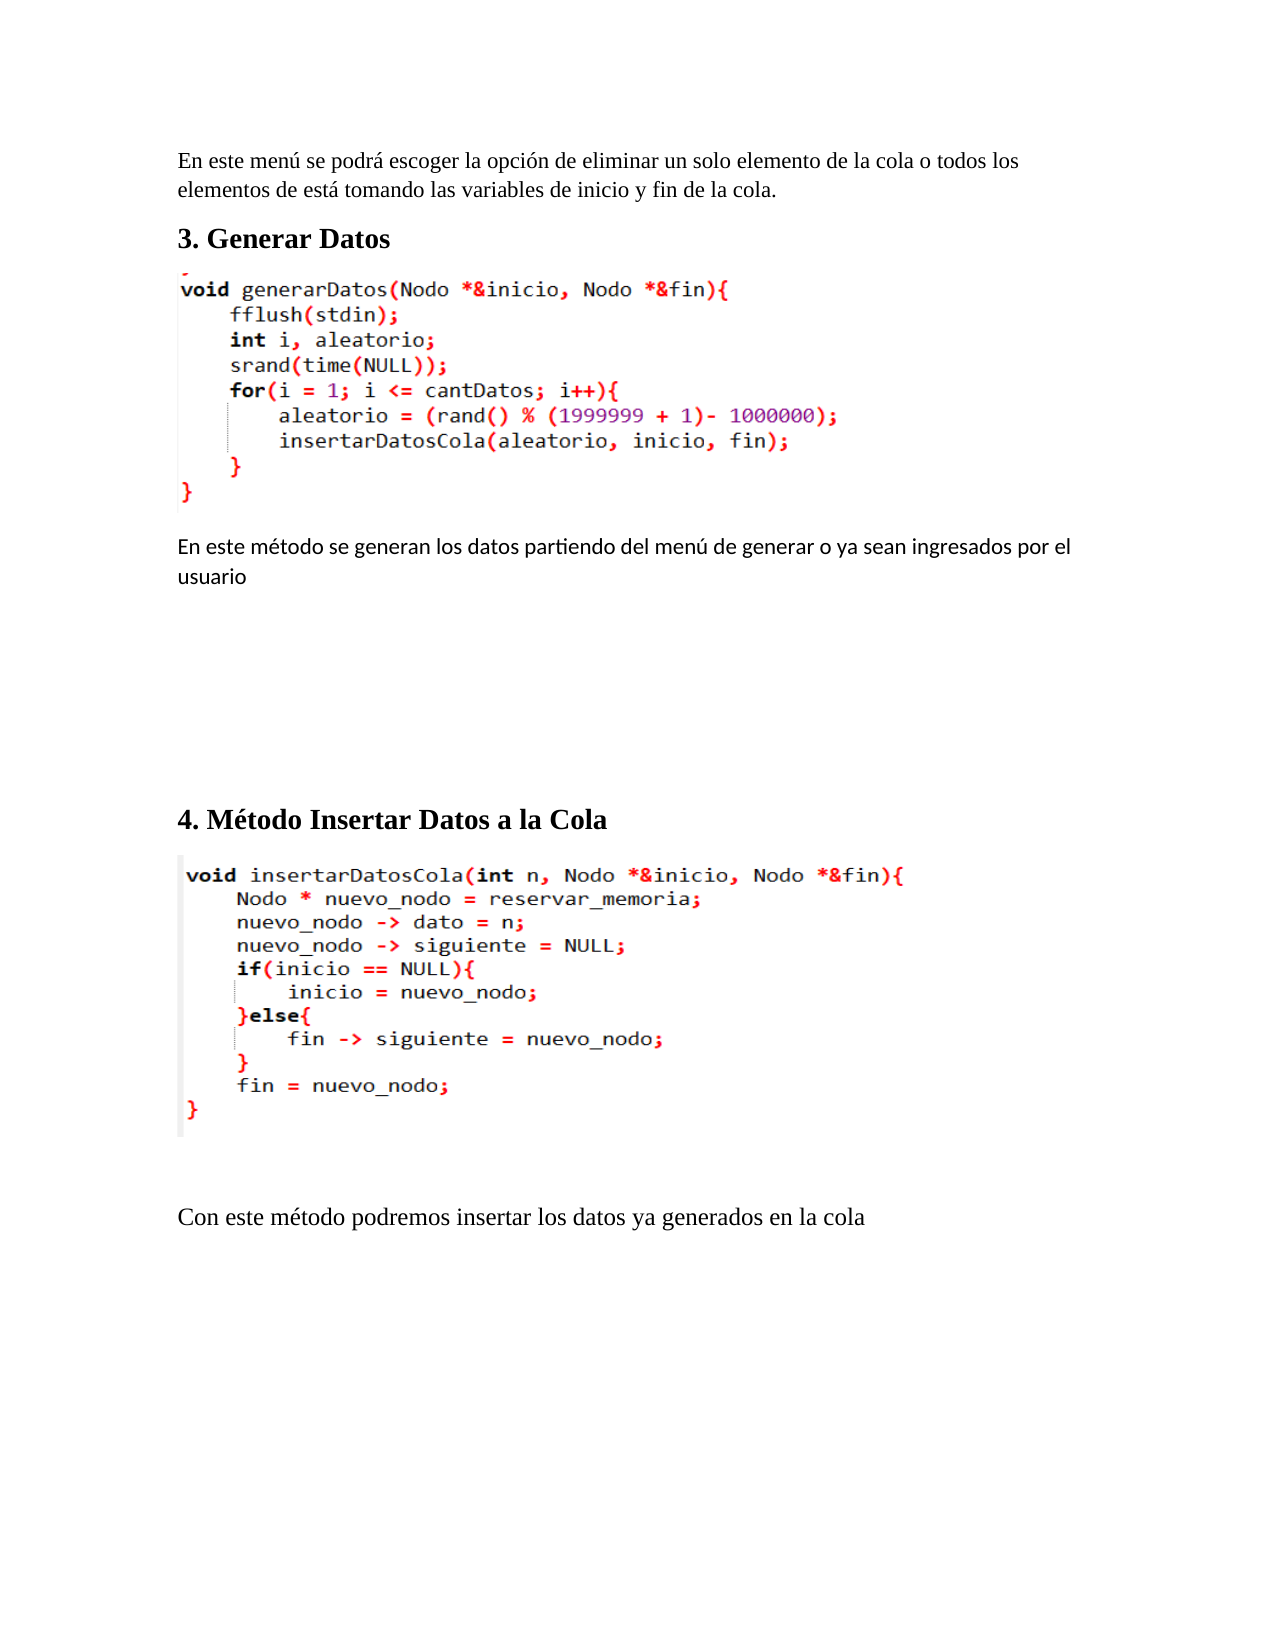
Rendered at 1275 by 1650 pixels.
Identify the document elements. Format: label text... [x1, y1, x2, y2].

picture [177, 855, 928, 1137]
text 4. Método Insertar Datos a la Cola [177, 802, 1098, 836]
text 3. Generar Datos [177, 221, 1098, 255]
text En este menú se podrá escoger la opción de eliminar un solo elemento de la cola o todos los elementos de está tomando las variables de inicio y fin de la cola. [177, 148, 1098, 202]
picture [177, 273, 940, 513]
text Con este método podremos insertar los datos ya generados en la cola [177, 1202, 1098, 1231]
text En este método se generan los datos partiendo del menú de generar o ya sean ingresados por el usuario [177, 532, 1098, 590]
